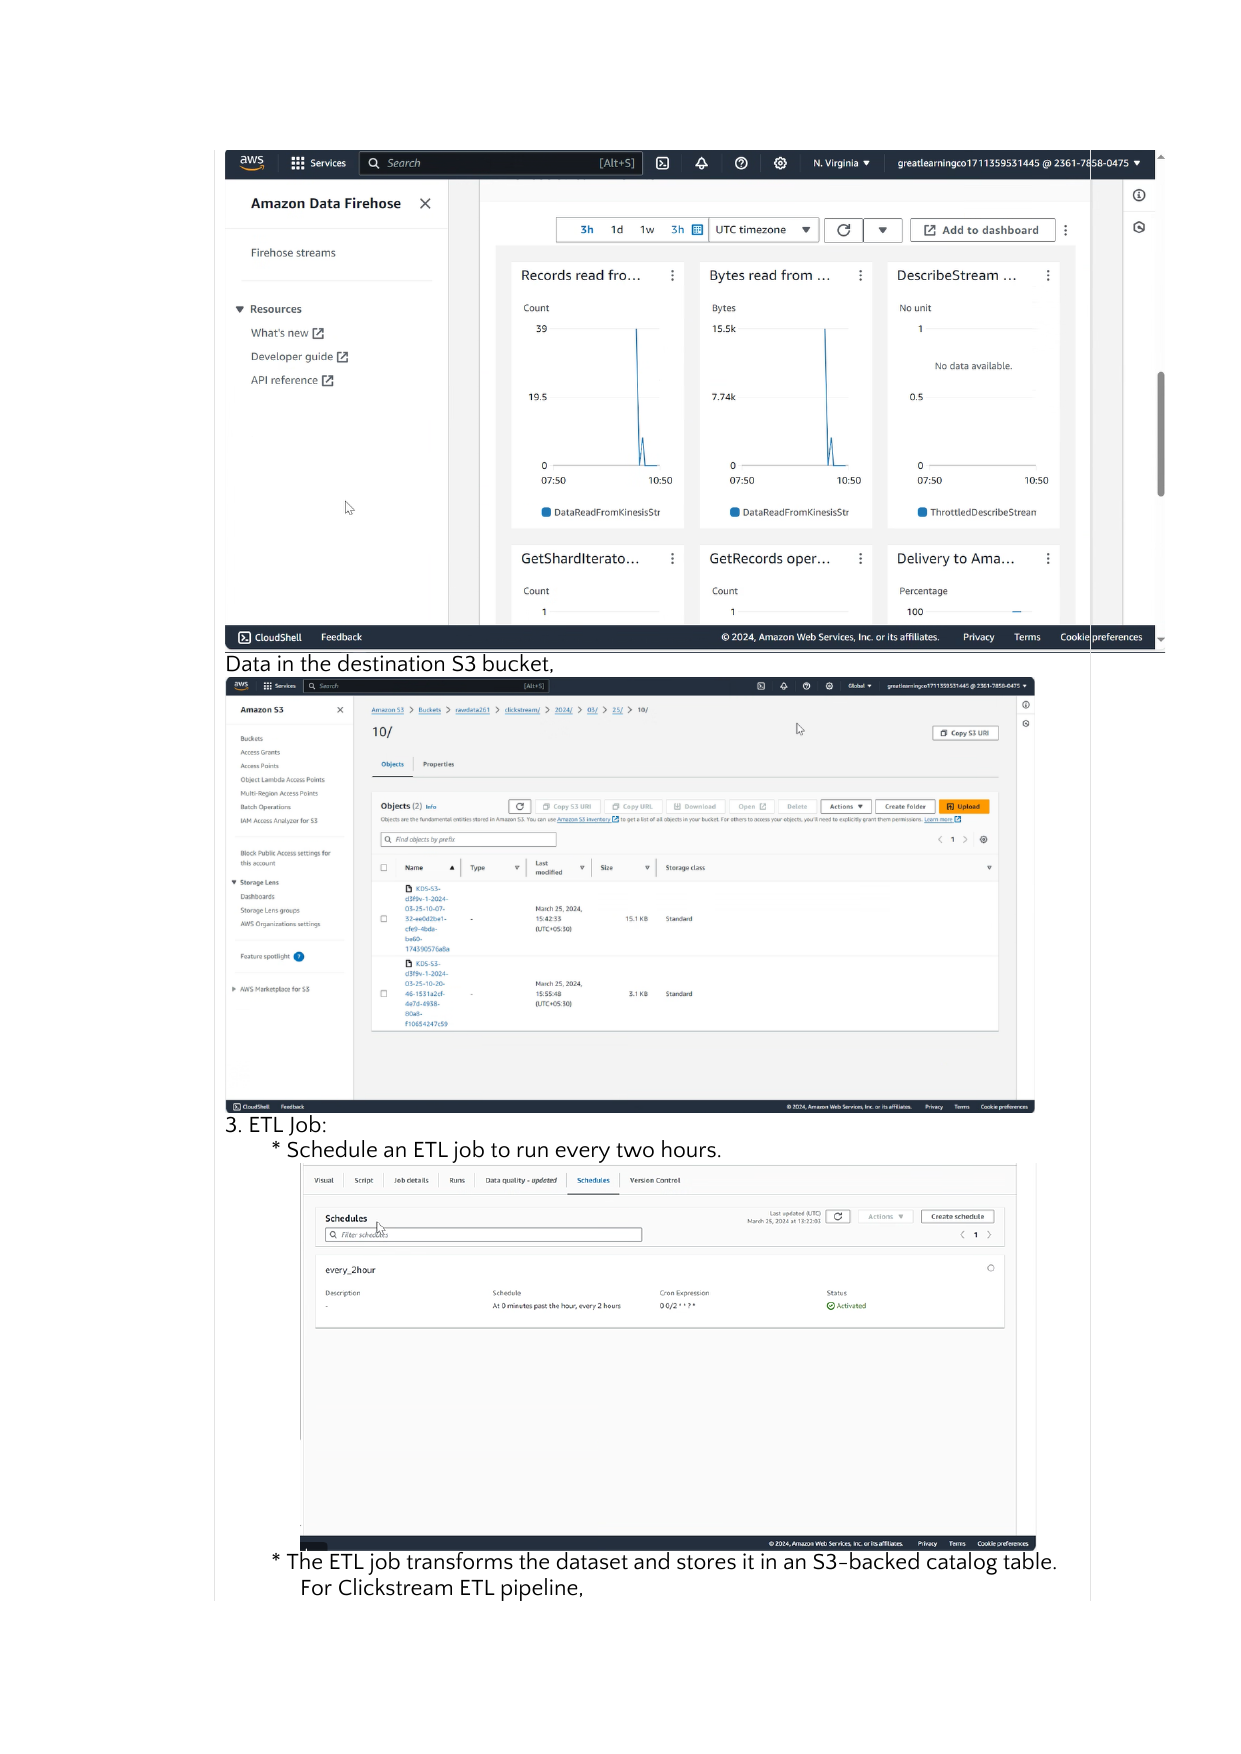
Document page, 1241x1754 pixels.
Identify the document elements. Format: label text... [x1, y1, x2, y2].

picture [300, 1163, 1037, 1551]
picture [1091, 150, 1166, 653]
picture [225, 677, 1035, 1113]
text Data in the destination S3 bucket, [215, 652, 1090, 678]
picture [225, 150, 1090, 653]
text For Clickstream ETL pipeline, [215, 1576, 1090, 1601]
